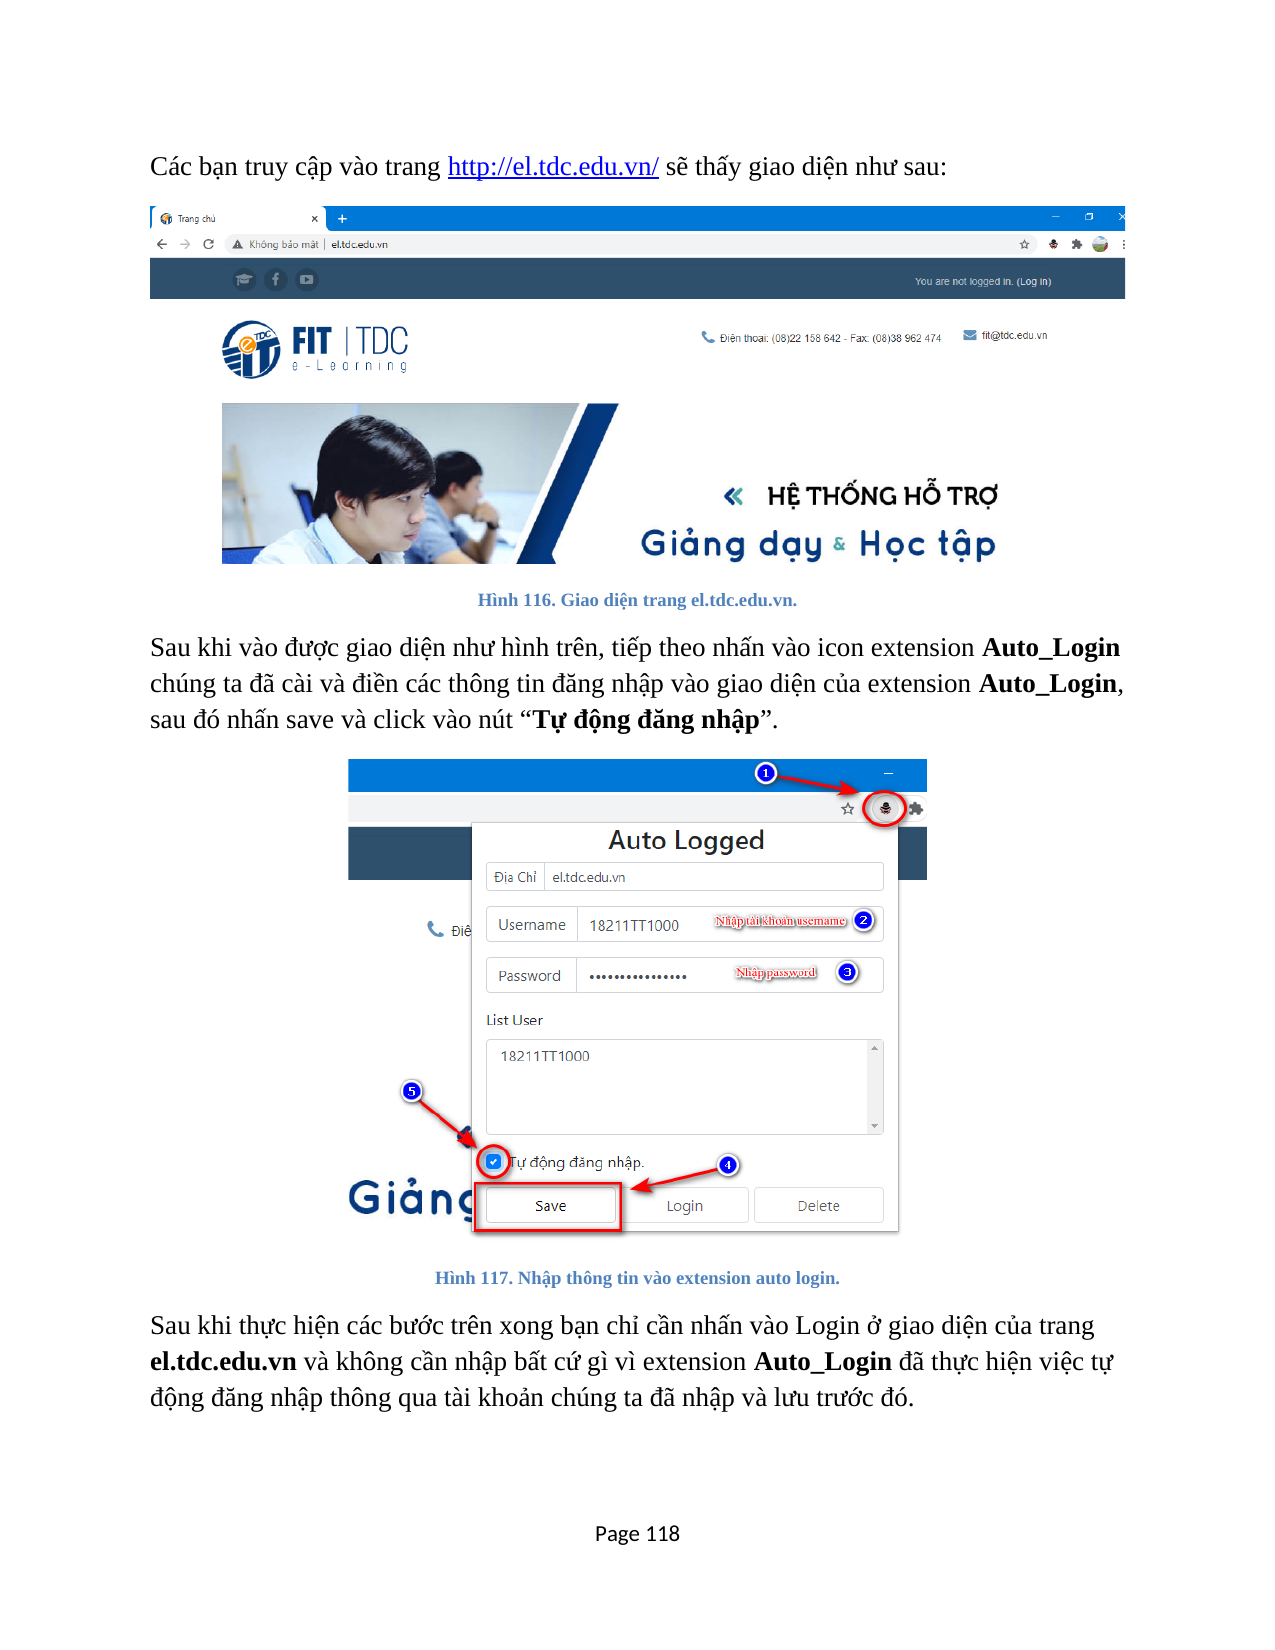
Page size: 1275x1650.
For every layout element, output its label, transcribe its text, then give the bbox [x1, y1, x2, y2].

text Sau khi thực hiện các bước trên xong bạn chỉ cần nhấn vào Login ở giao diện của trang el.tdc.edu.vn và không cần nhập bất cứ gì vì extension Auto_Login đã thực hiện việc tự động đăng nhập thông qua tài khoản chúng ta đã nhập và lưu trước đó. [150, 1309, 1125, 1412]
picture [150, 206, 1125, 564]
text Sau khi vào được giao diện như hình trên, tiếp theo nhấn vào icon extension Auto_Login chúng ta đã cài và điền các thông tin đăng nhập vào giao diện của extension Auto_Login, sau đó nhấn save và click vào nút “Tự động đăng nhập”. [150, 631, 1125, 734]
text Các bạn truy cập vào trang http://el.tdc.edu.vn/ sẽ thấy giao diện như sau: [150, 150, 1125, 181]
picture [348, 759, 927, 1242]
